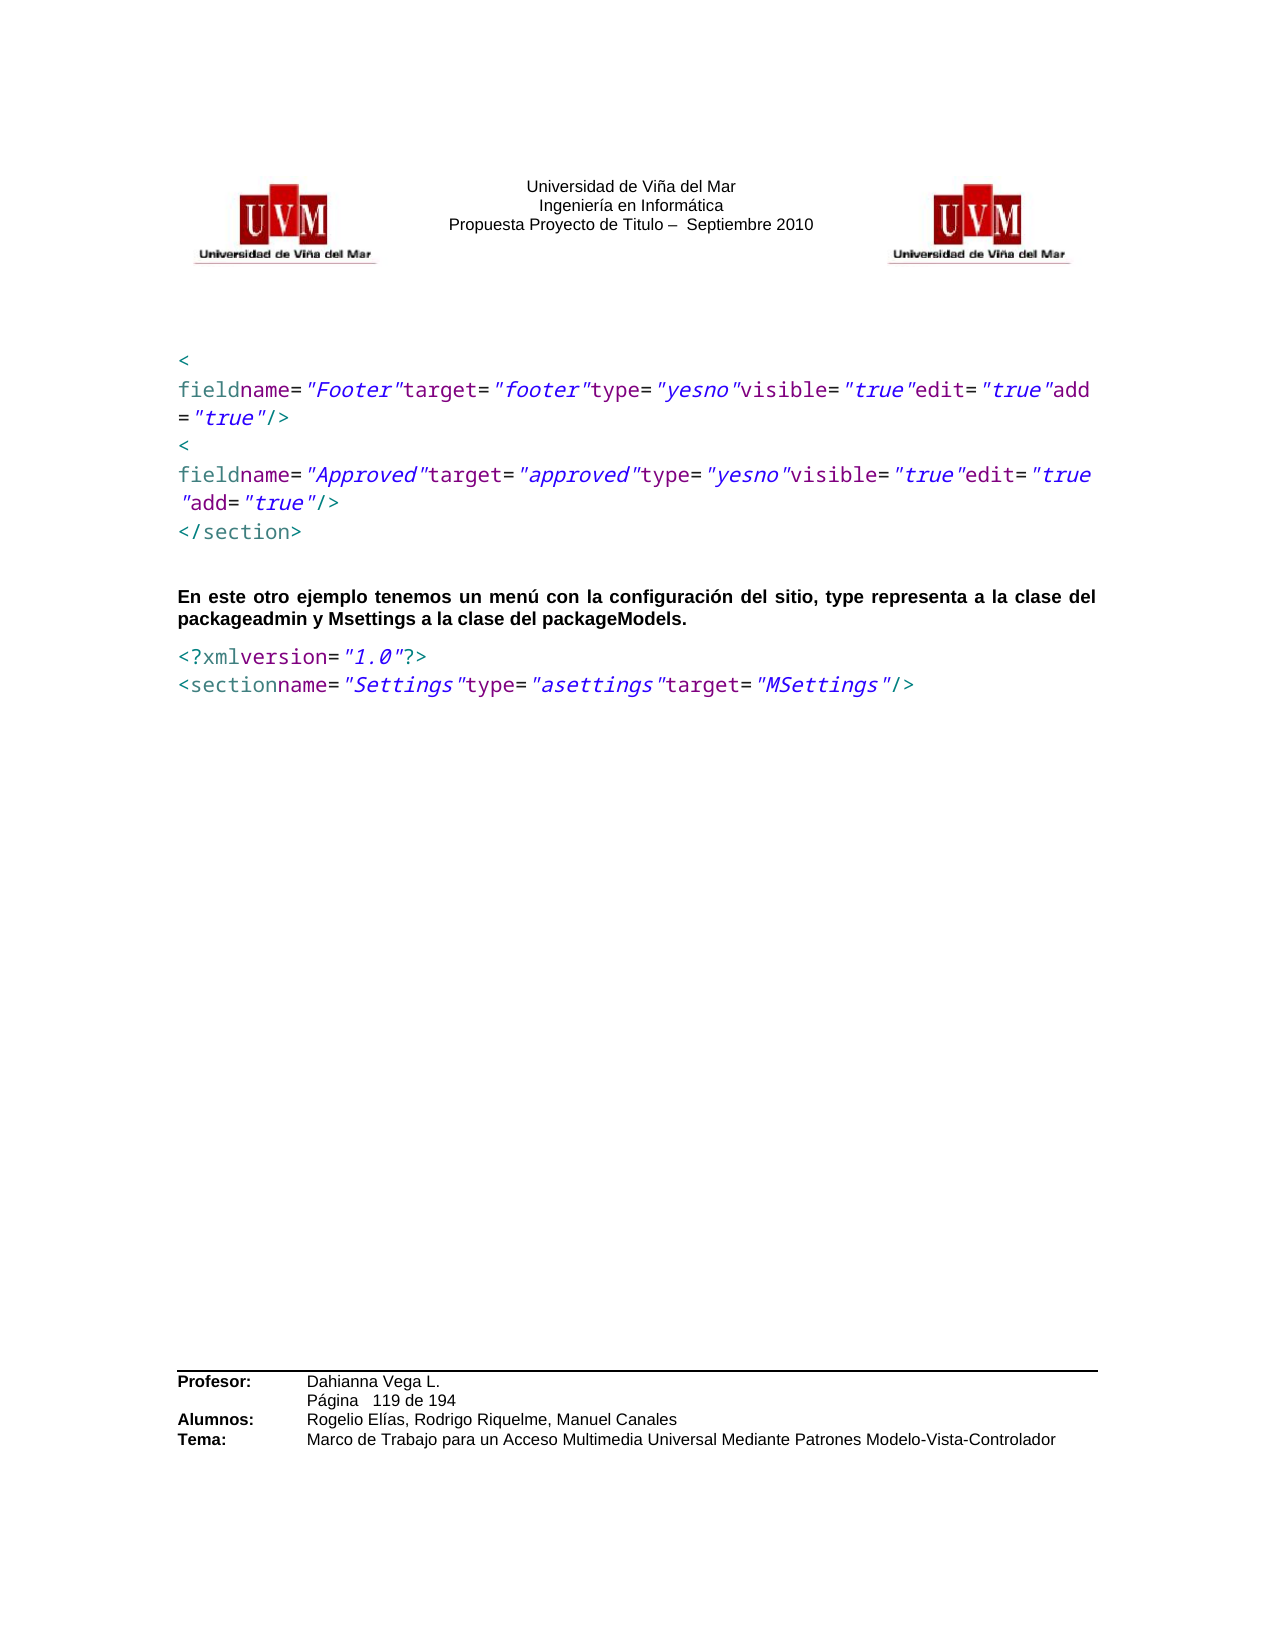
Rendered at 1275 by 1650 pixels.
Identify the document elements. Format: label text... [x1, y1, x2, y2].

text </section> [177, 517, 1098, 545]
text <sectionname="Settings"type="asettings"target="MSettings"/> [177, 670, 1098, 699]
text En este otro ejemplo tenemos un menú con la configuración del sitio, type representa a la clase del packageadmin y Msettings a la clase del packageModels. [177, 586, 1098, 629]
text <fieldname="Footer"target="footer"type="yesno"visible="true"edit="true"add="true"/> [177, 346, 1098, 432]
picture [177, 176, 390, 267]
picture [871, 176, 1084, 267]
text <fieldname="Approved"target="approved"type="yesno"visible="true"edit="true"add="true"/> [177, 432, 1098, 517]
text <?xmlversion="1.0"?> [177, 642, 1098, 670]
